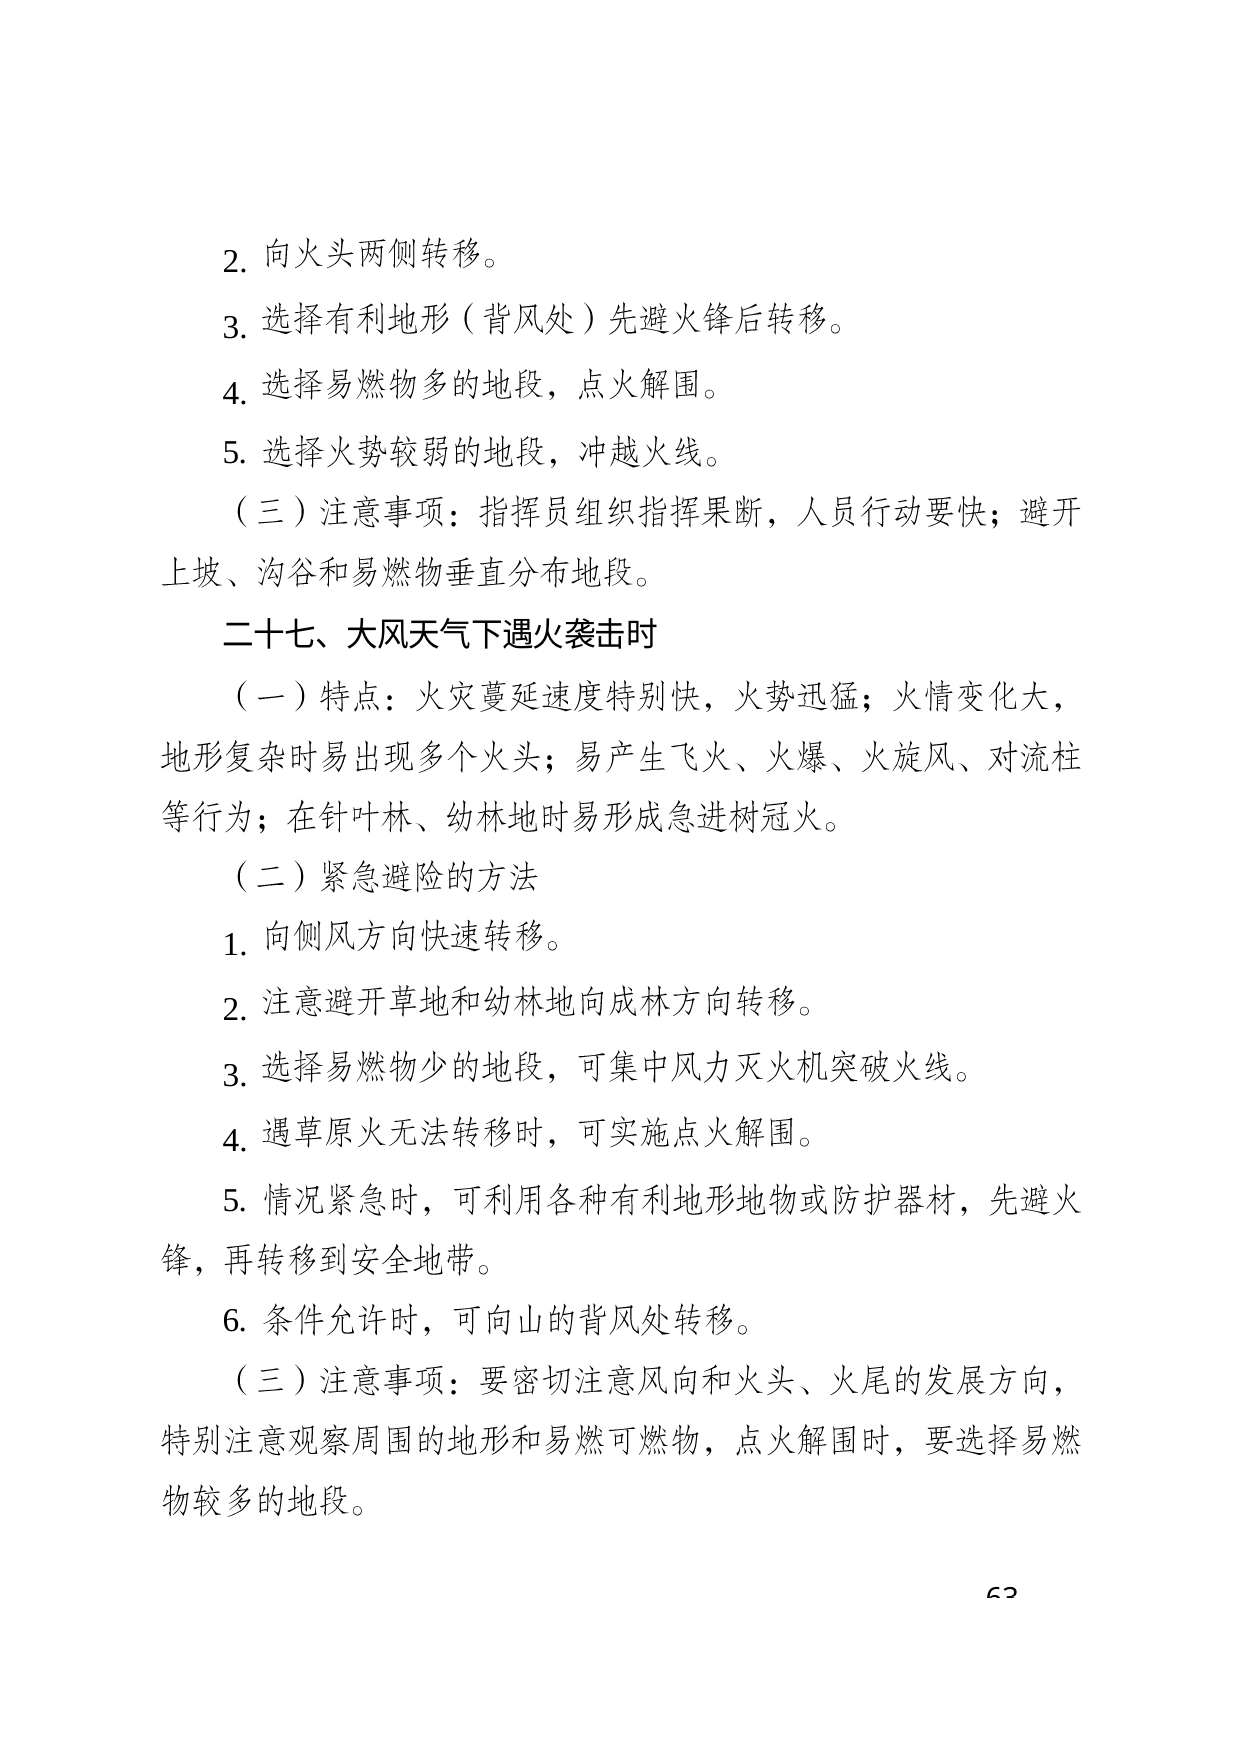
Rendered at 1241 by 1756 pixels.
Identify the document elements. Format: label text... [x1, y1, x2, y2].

picture [222, 1362, 1113, 1400]
picture [159, 554, 696, 592]
picture [260, 983, 859, 1021]
picture [159, 1241, 538, 1280]
picture [159, 1422, 1113, 1460]
picture [261, 433, 766, 472]
picture [222, 678, 1113, 716]
picture [260, 301, 890, 339]
picture [159, 799, 885, 837]
picture [222, 494, 1113, 532]
picture [260, 235, 544, 273]
picture [260, 917, 607, 956]
picture [159, 738, 1113, 777]
picture [260, 1048, 1016, 1087]
picture [222, 859, 569, 897]
picture [261, 1181, 1113, 1220]
picture [261, 1302, 797, 1340]
picture [159, 1482, 412, 1521]
picture [260, 366, 764, 404]
text 二十七、大风天气下遇火袭击时 [222, 608, 1126, 656]
picture [260, 1114, 859, 1152]
